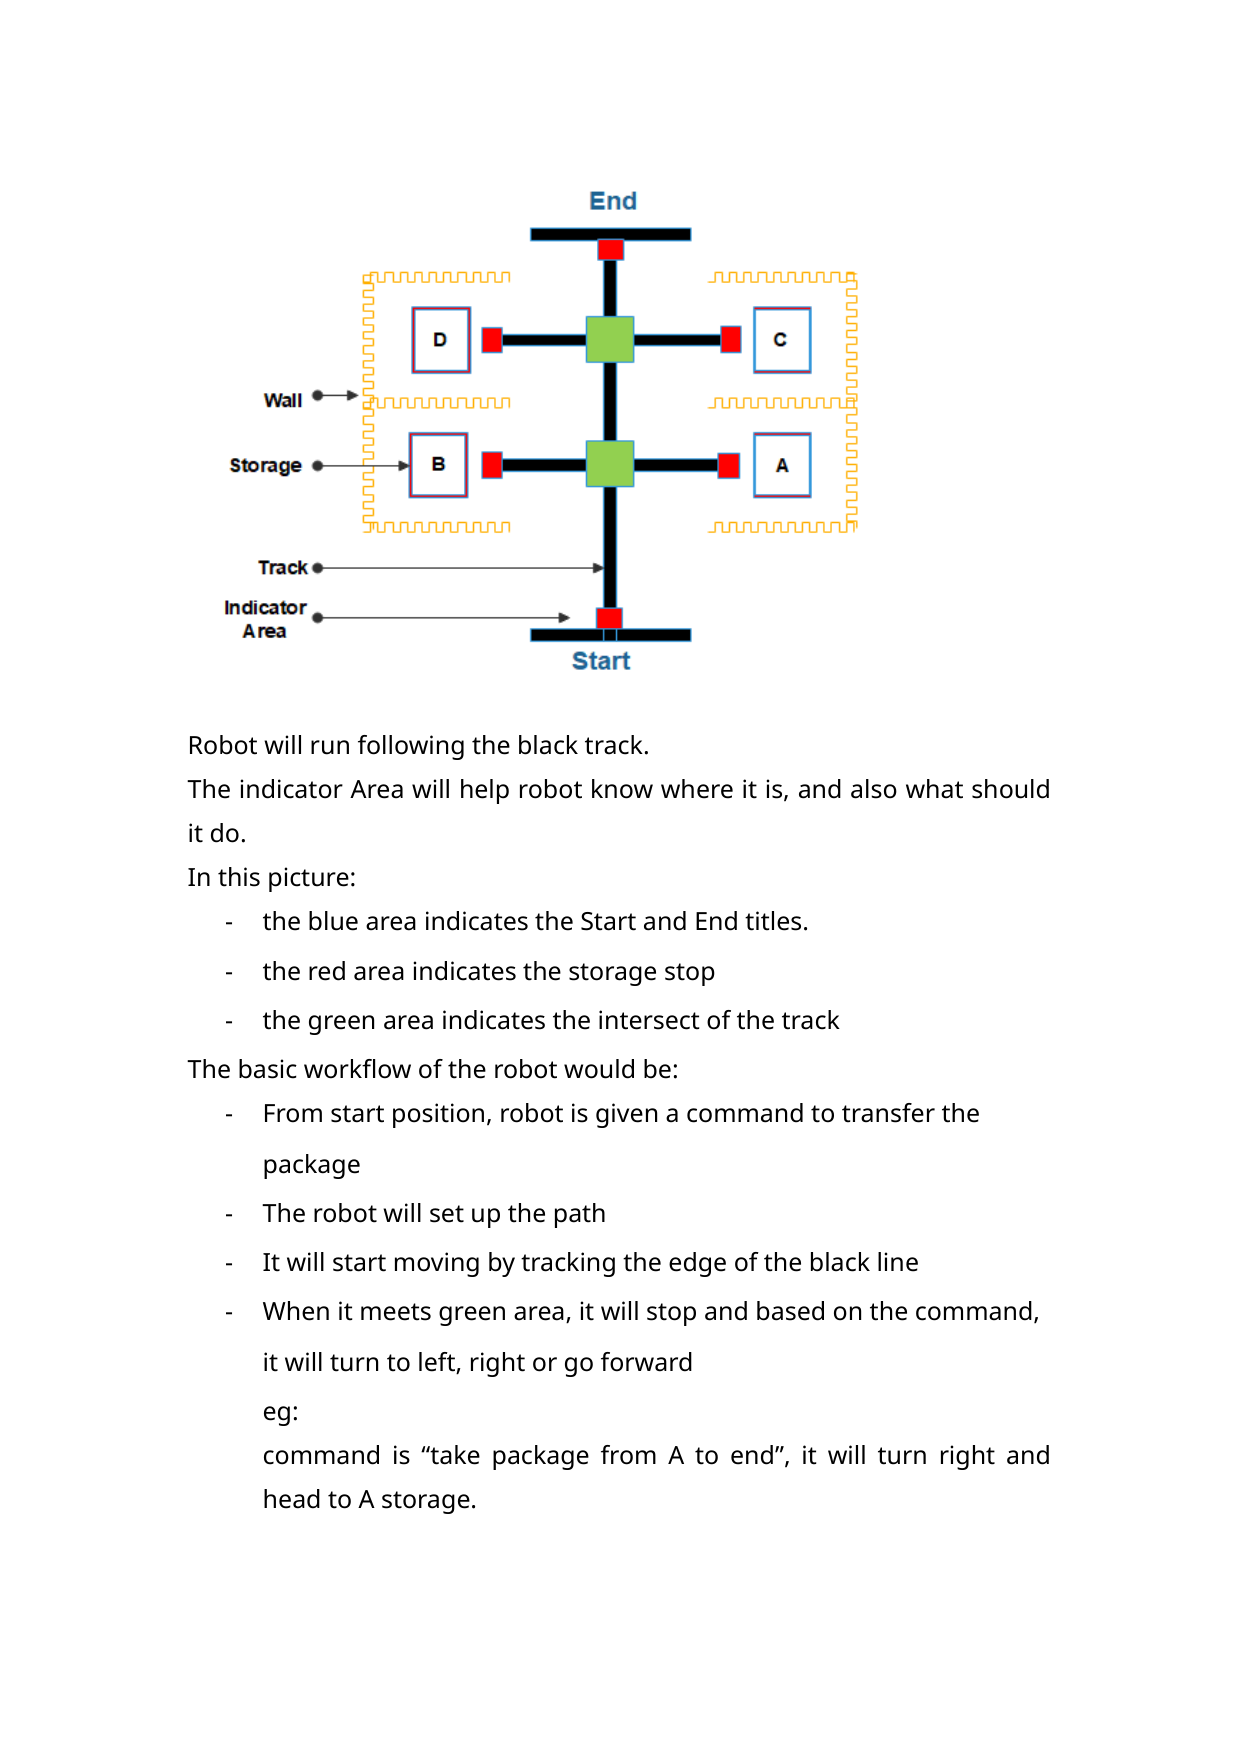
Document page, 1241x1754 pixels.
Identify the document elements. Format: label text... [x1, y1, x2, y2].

list The robot will set up the path [225, 1190, 1053, 1234]
list the blue area indicates the Start and End titles. [225, 899, 1053, 943]
text The indicator Area will help robot know where it is, and also what should it do. [187, 767, 1053, 855]
picture [187, 150, 995, 714]
text eg: [262, 1388, 1053, 1433]
list When it meets green area, it will stop and based on the command, it will turn to left, right or go forward [225, 1289, 1053, 1383]
text command is “take package from A to end”, it will turn right and head to A storage. [262, 1433, 1053, 1521]
list It will start moving by tracking the edge of the black line [225, 1239, 1053, 1284]
list From start position, robot is given a command to transfer the package [225, 1091, 1053, 1185]
text In this picture: [187, 855, 1053, 899]
text Robot will run following the black track. [187, 723, 1053, 767]
list the green area indicates the intersect of the track [225, 997, 1053, 1041]
list the red area indicates the storage stop [225, 948, 1053, 992]
text The basic workflow of the robot would be: [187, 1047, 1053, 1091]
